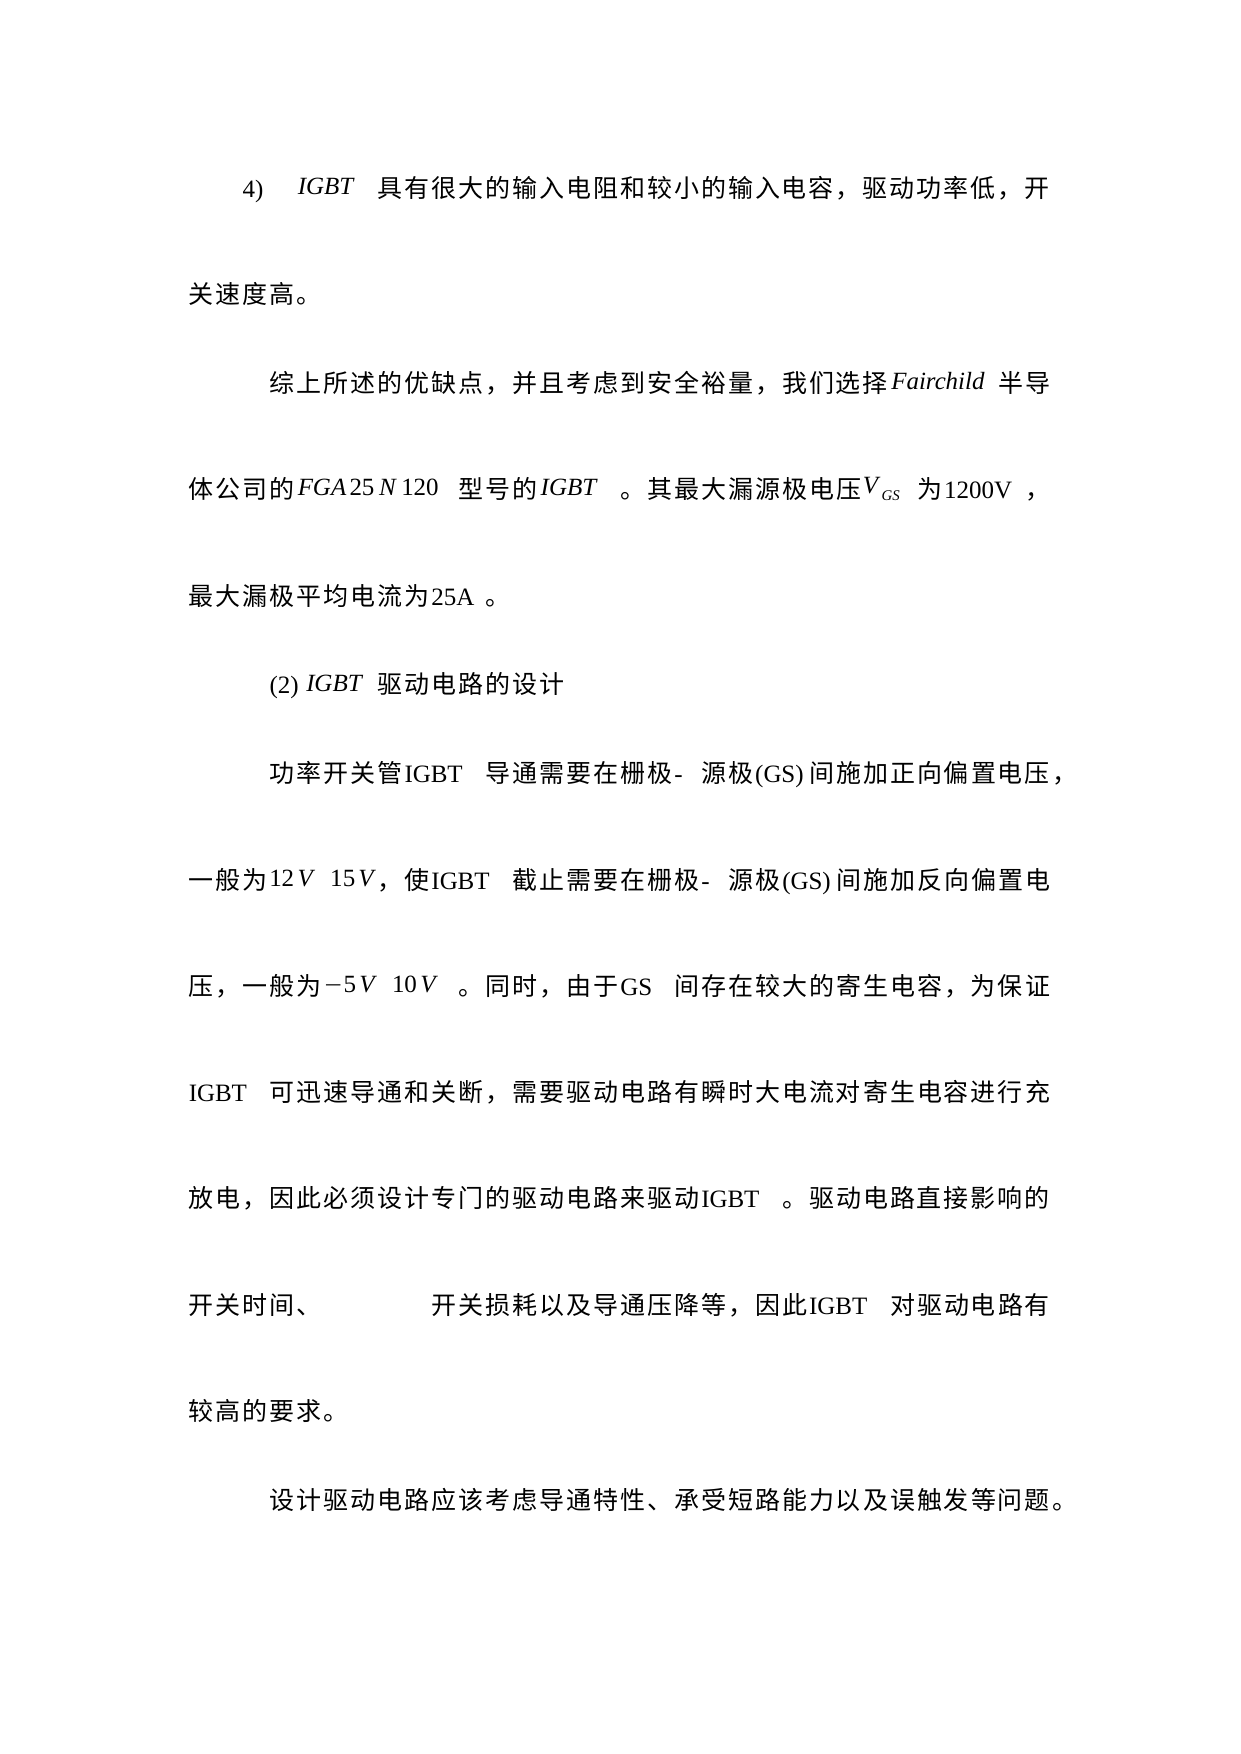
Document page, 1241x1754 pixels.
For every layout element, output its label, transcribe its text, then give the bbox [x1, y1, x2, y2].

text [188, 1463, 1052, 1534]
text 综上所述的优缺点，并且考虑到安全裕量，我们选择半导体公司的型号的。其最大漏源极电压为1200V，最大漏极平均电流为25A。 [188, 346, 1052, 629]
list 具有很大的输入电阻和较小的输入电容，驱动功率低，开关速度高。 [188, 151, 1052, 328]
text (2) 驱动电路的设计 [188, 648, 1052, 718]
text 功率开关管IGBT导通需要在栅极-源极(GS)间施加正向偏置电压，一般为，使IGBT截止需要在栅极-源极(GS)间施加反向偏置电压，一般为。同时，由于GS间存在较大的寄生电容，为保证IGBT可迅速导通和关断，需要驱动电路有瞬时大电流对寄生电容进行充放电，因此必须设计专门的驱动电路来驱动IGBT。驱动电路直接影响的开关时间、 开关损耗以及导通压降等，因此IGBT对驱动电路有较高的要求。 [188, 737, 1052, 1445]
